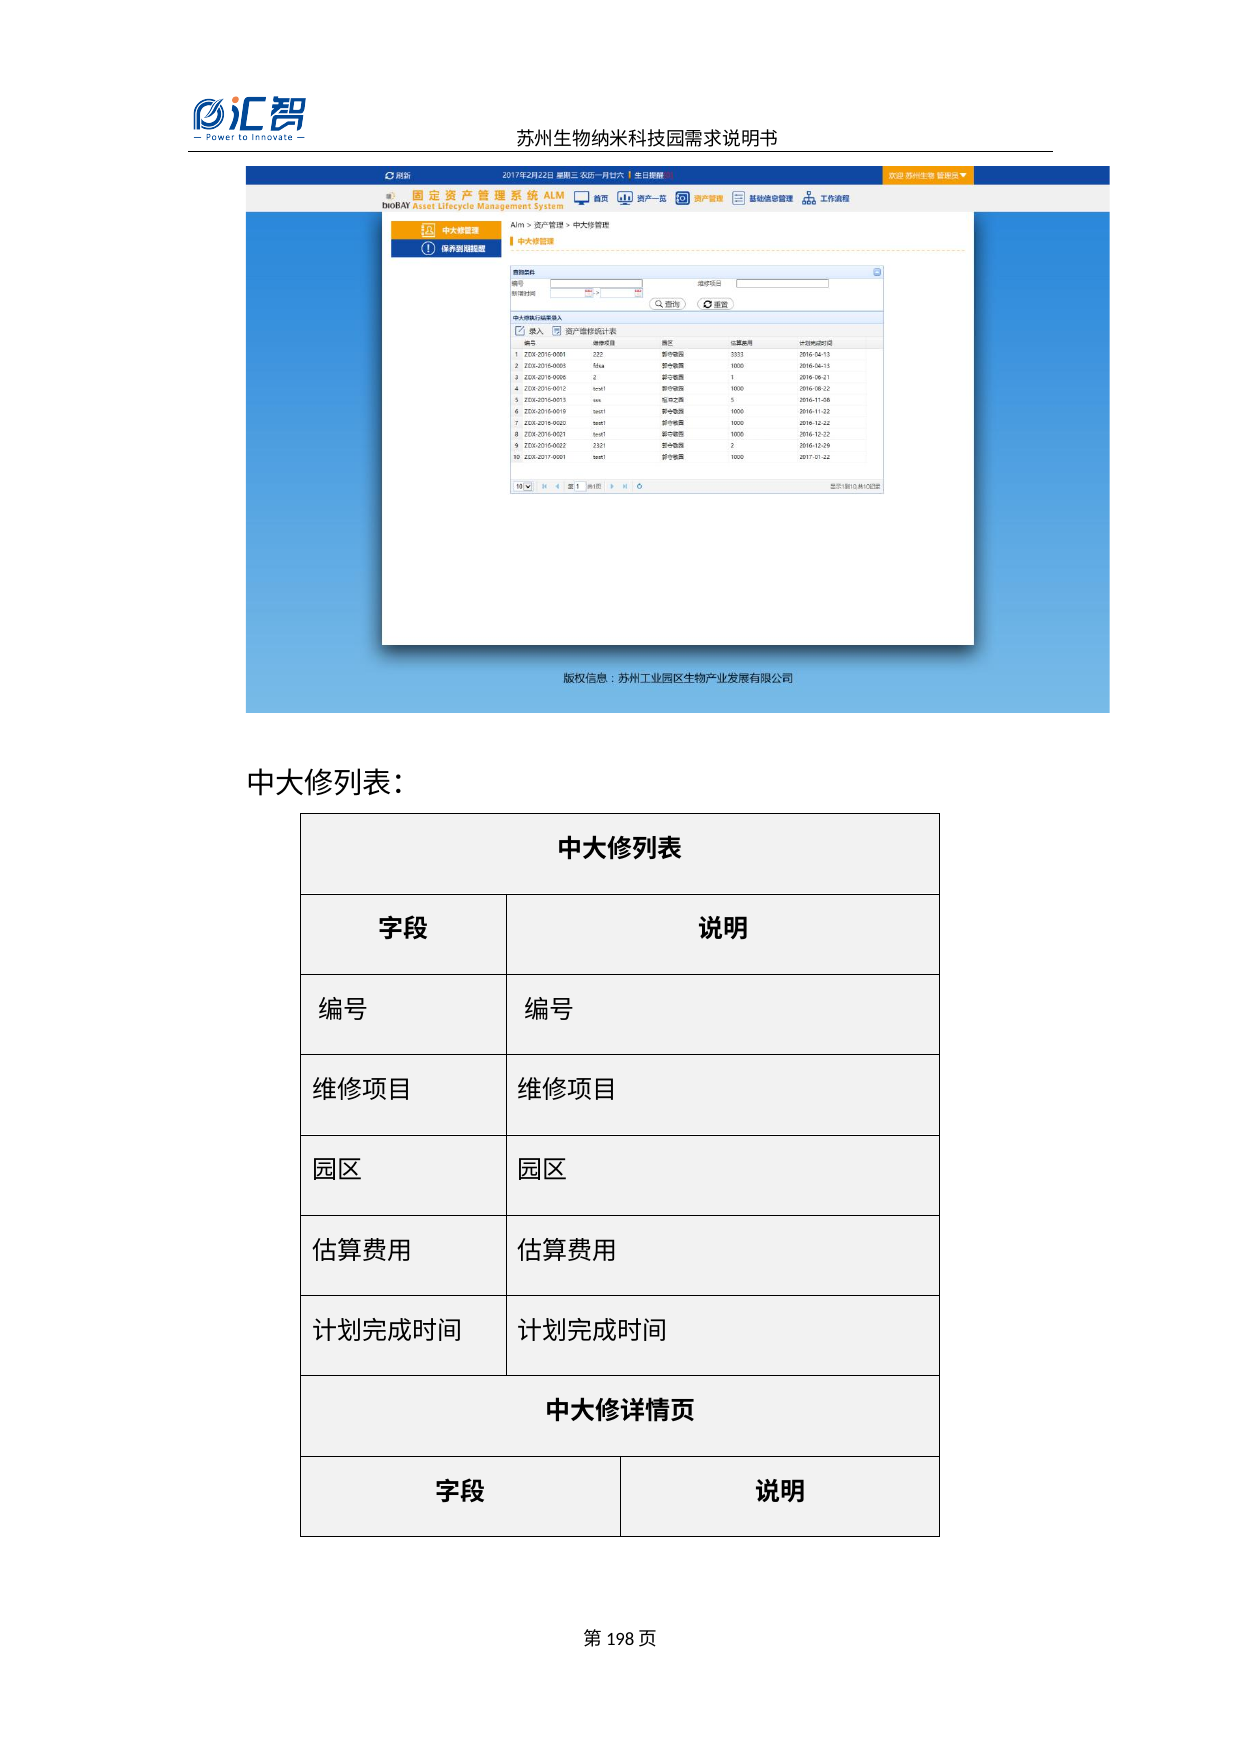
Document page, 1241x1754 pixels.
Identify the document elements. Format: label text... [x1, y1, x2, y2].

picture [245, 166, 1110, 713]
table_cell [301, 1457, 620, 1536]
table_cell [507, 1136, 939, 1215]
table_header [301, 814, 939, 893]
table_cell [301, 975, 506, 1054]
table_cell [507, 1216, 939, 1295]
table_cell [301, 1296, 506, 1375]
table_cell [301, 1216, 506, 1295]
text 中大修列表： [187, 748, 1053, 813]
picture [187, 88, 313, 146]
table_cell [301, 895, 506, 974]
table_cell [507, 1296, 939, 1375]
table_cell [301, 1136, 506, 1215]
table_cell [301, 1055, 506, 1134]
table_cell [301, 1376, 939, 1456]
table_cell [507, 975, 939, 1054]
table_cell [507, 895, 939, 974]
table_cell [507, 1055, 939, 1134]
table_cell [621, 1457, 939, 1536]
